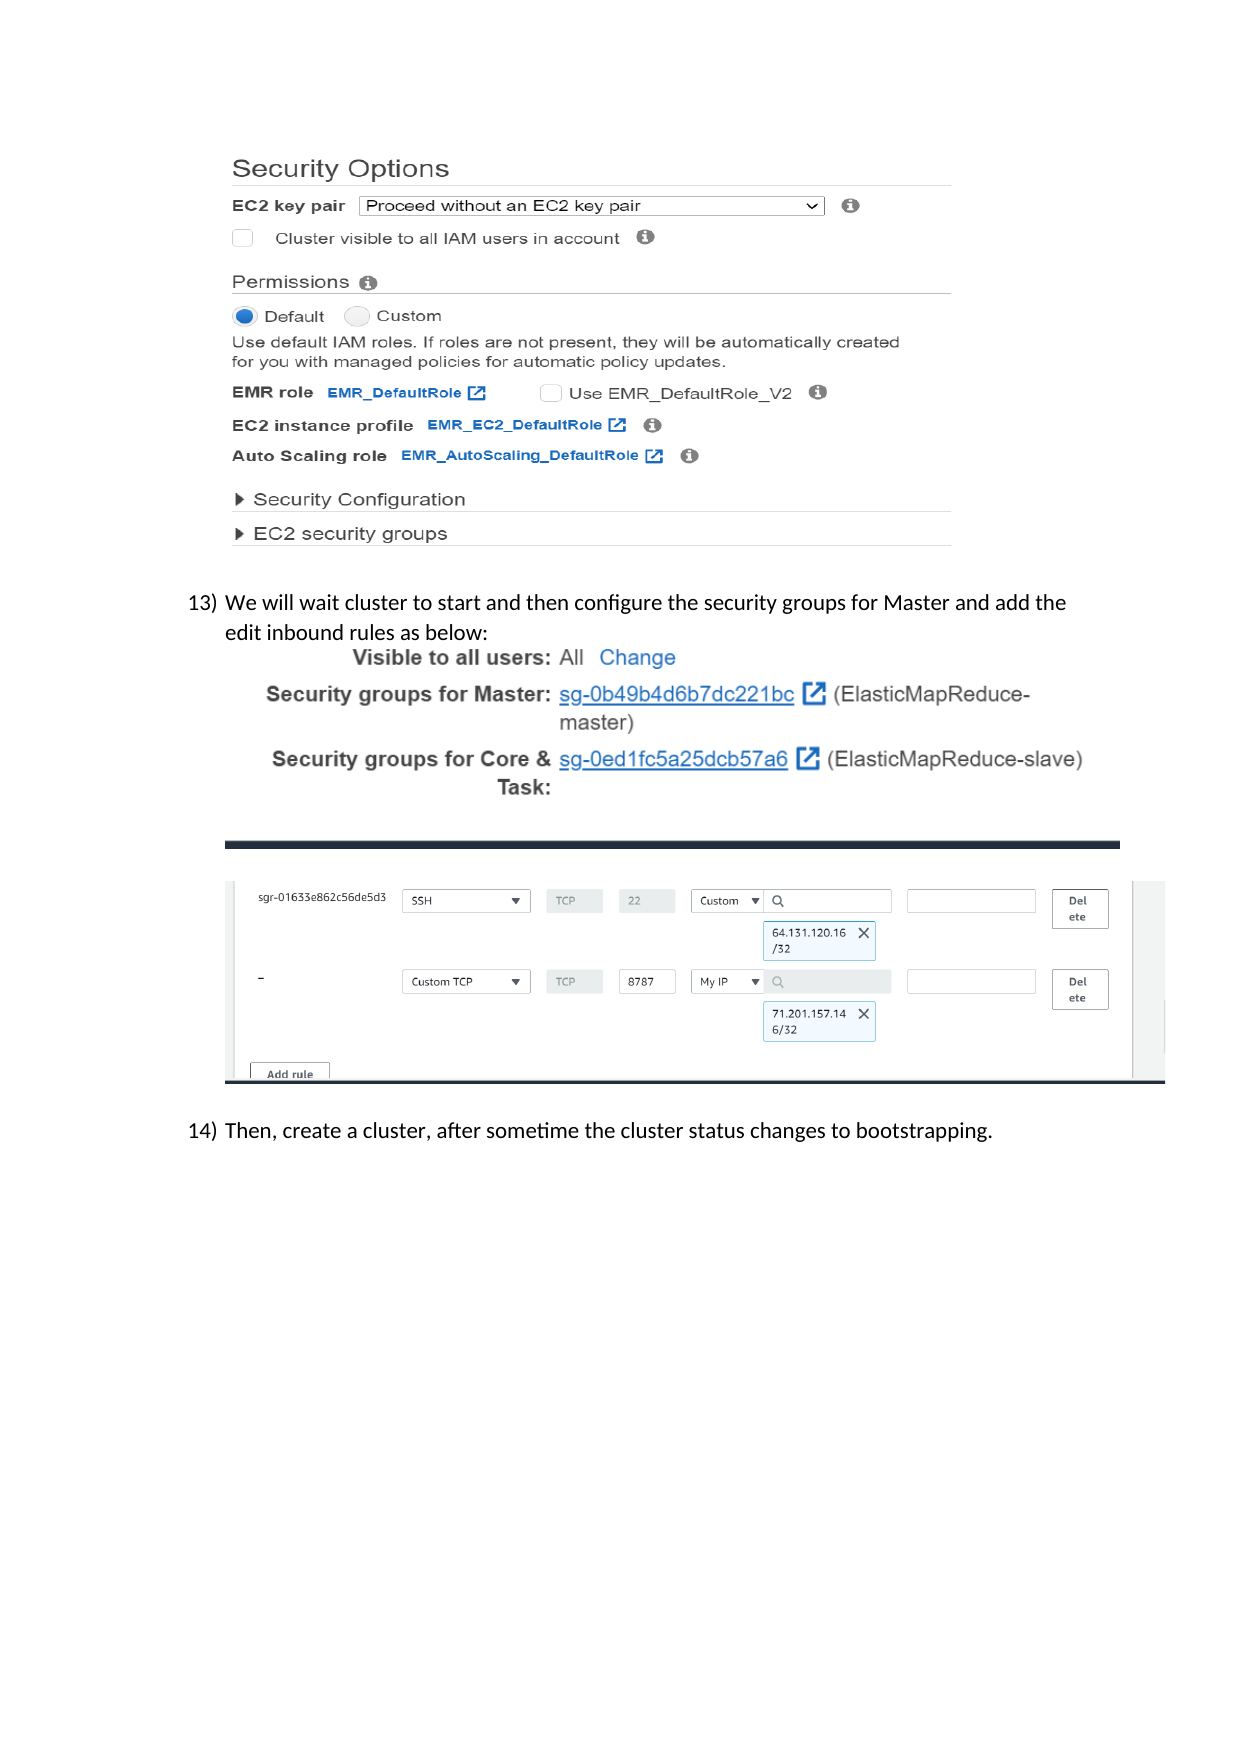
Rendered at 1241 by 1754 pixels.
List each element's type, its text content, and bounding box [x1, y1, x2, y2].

list We will wait cluster to start and then configure the security groups for Master and add the edit inbound rules as below: [187, 588, 1090, 646]
picture [225, 150, 952, 556]
picture [225, 881, 1166, 1084]
picture [225, 648, 1120, 849]
list Then, create a cluster, after sometime the cluster status changes to bootstrapping. [187, 1116, 1090, 1144]
